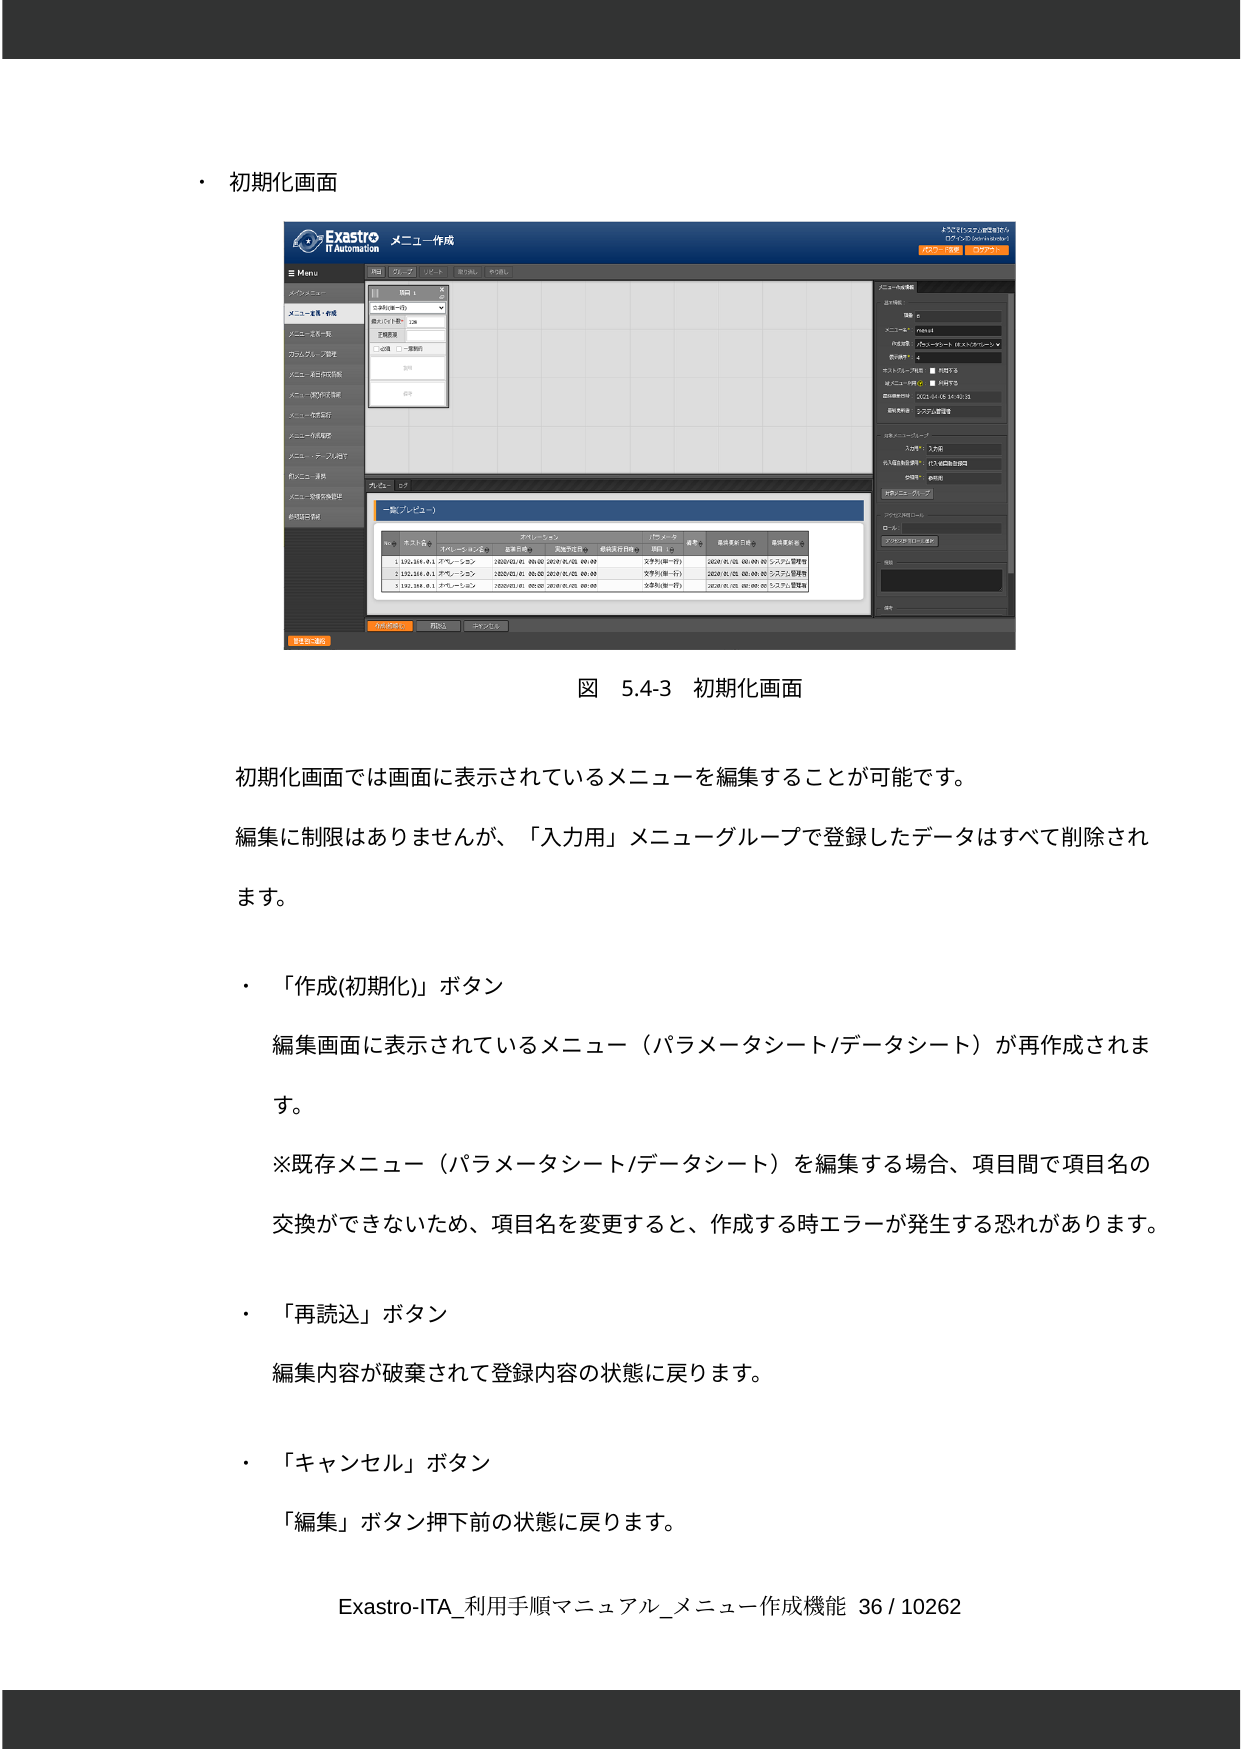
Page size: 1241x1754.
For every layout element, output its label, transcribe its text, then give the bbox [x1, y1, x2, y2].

list 「キャンセル」ボタン 「編集」ボタン押下前の状態に戻ります。 [235, 1432, 1152, 1551]
picture [283, 221, 1016, 650]
picture [2, 0, 1241, 59]
list 「作成(初期化)」ボタン 編集画面に表示されているメニュー（パラメータシート/データシート）が再作成されます。 ※既存メニュー（パラメータシート/データシート）を編集する場合、項目間で項目名の交換ができないため、項目名を変更すると、作成する時エラーが発生する恐れがあります。 [235, 955, 1152, 1253]
list 初期化画面では画面に表示されているメニューを編集することが可能です。 [235, 746, 1152, 806]
list 編集に制限はありませんが、「入力用」メニューグループで登録したデータはすべて削除されます。 [235, 806, 1152, 925]
picture [2, 1690, 1241, 1749]
list 図 5.4-3 初期化画面 [229, 657, 1152, 717]
list 「再読込」ボタン 編集内容が破棄されて登録内容の状態に戻ります。 [235, 1283, 1152, 1402]
list 初期化画面 [191, 151, 1152, 210]
